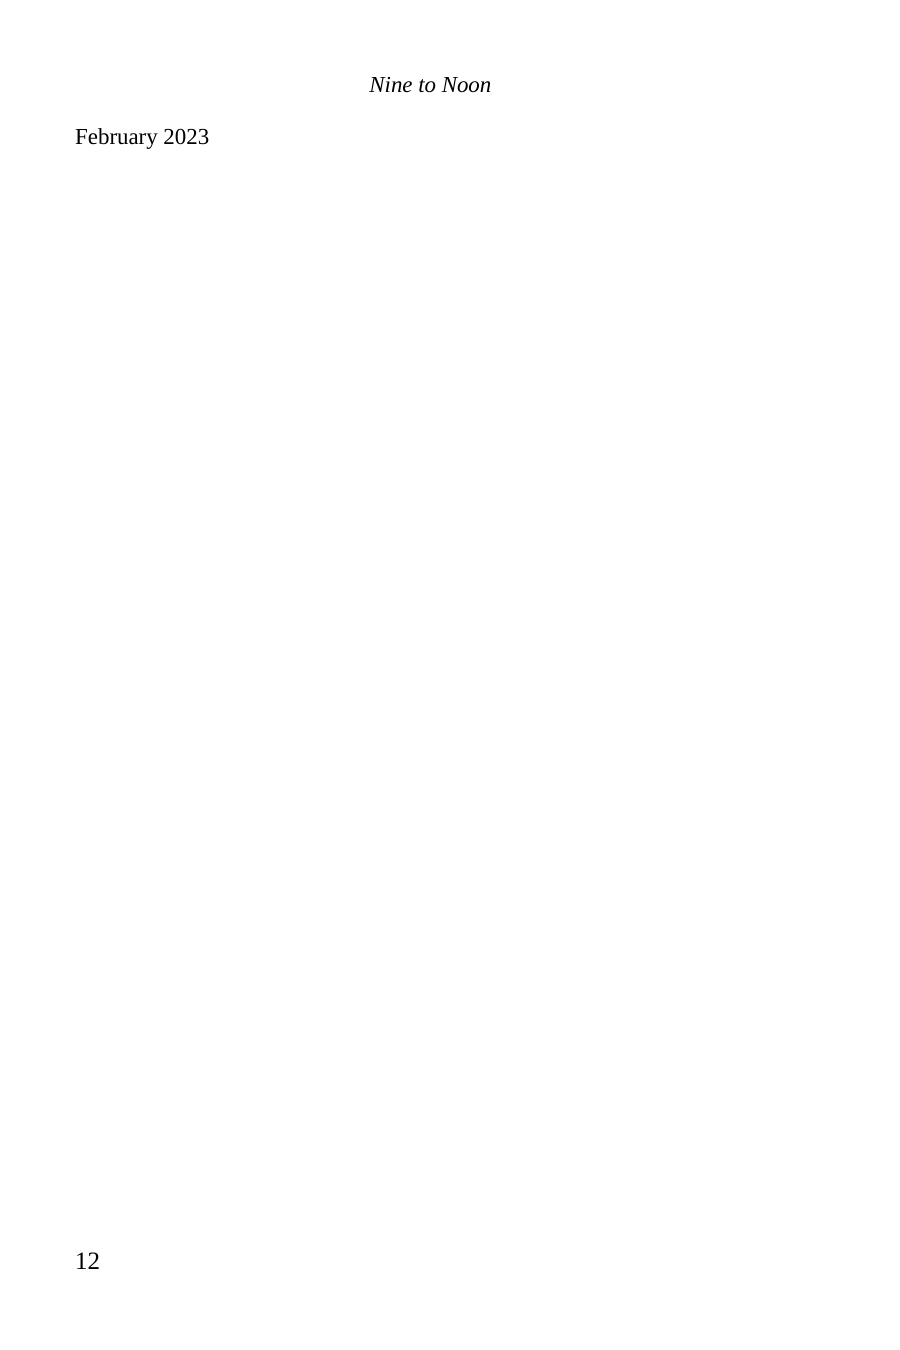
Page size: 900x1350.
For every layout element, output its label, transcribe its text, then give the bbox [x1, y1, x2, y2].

text February 2023 [75, 123, 787, 150]
